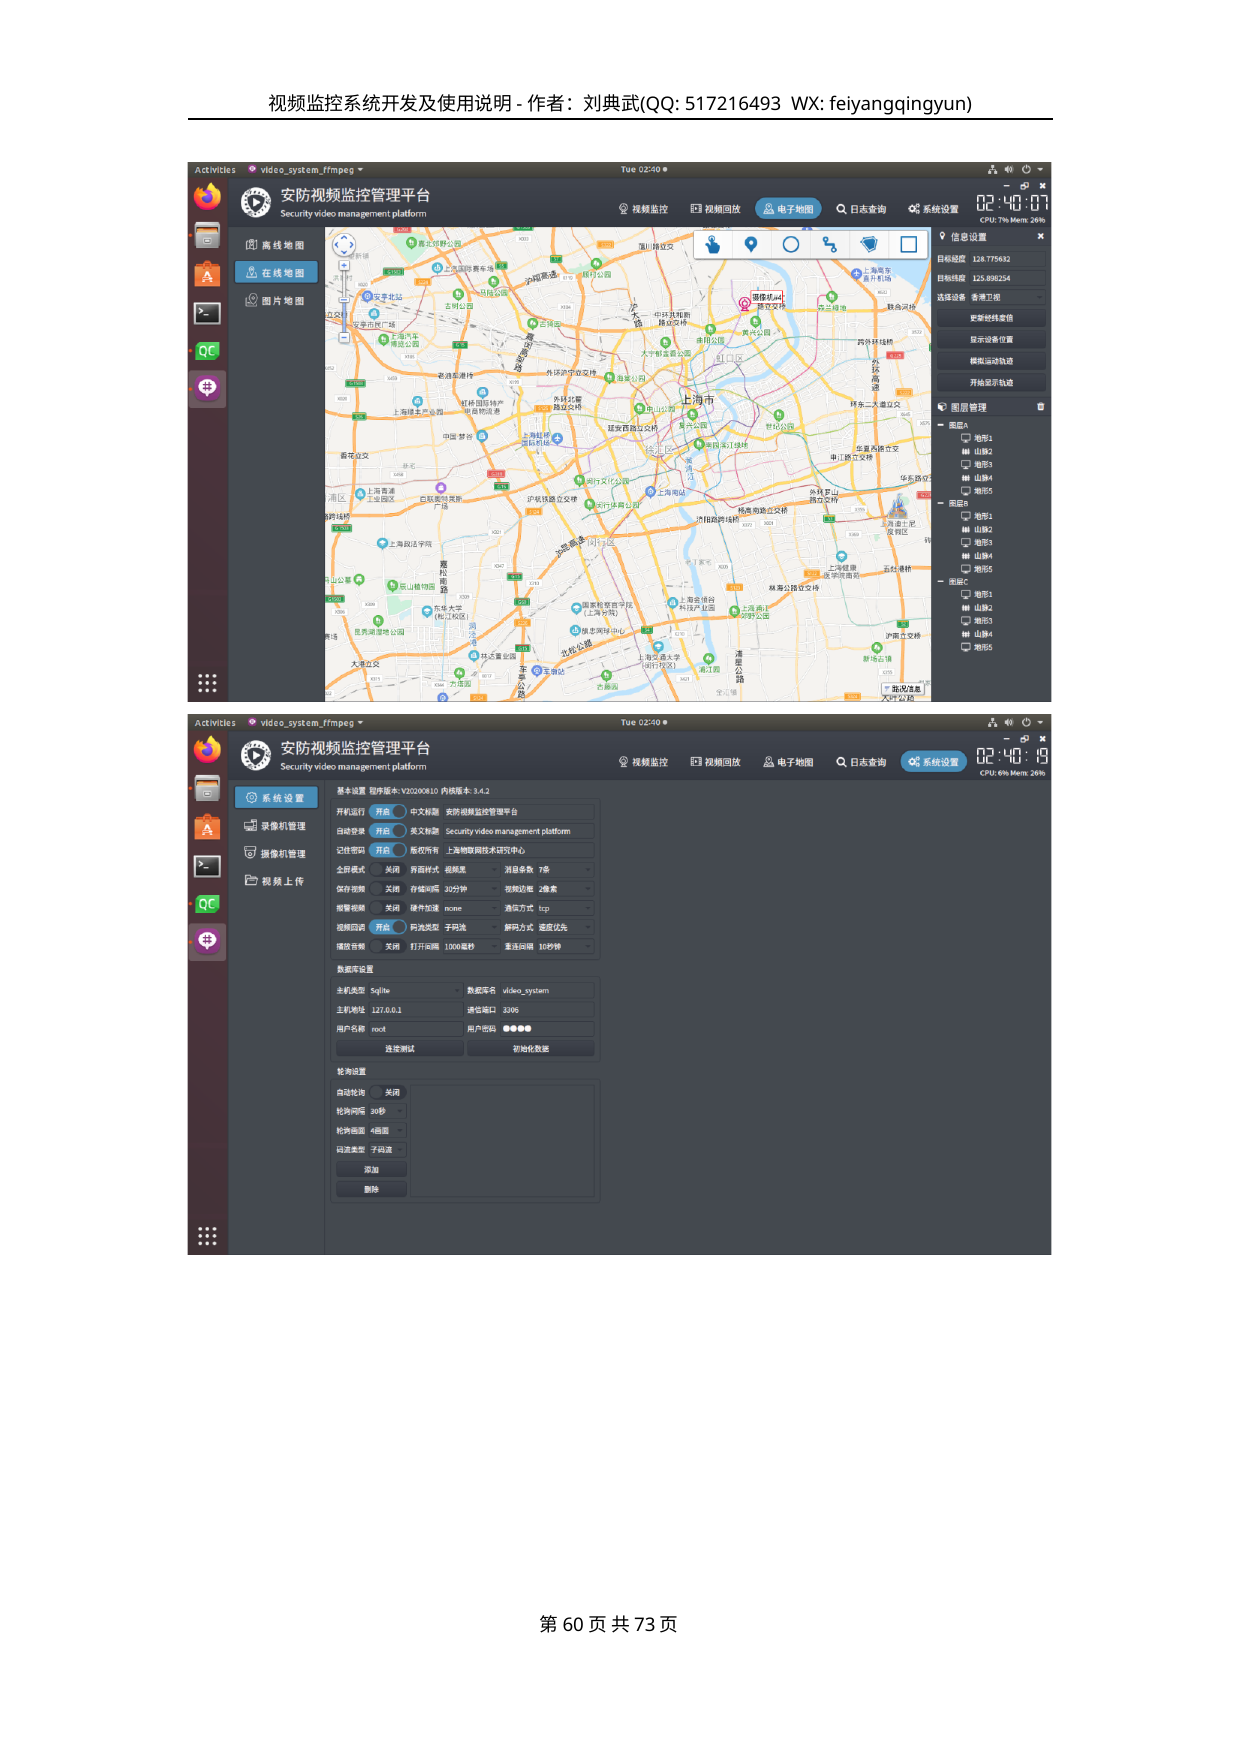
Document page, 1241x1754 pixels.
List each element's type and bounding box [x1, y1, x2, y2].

picture [187, 714, 1052, 1255]
picture [187, 162, 1052, 702]
